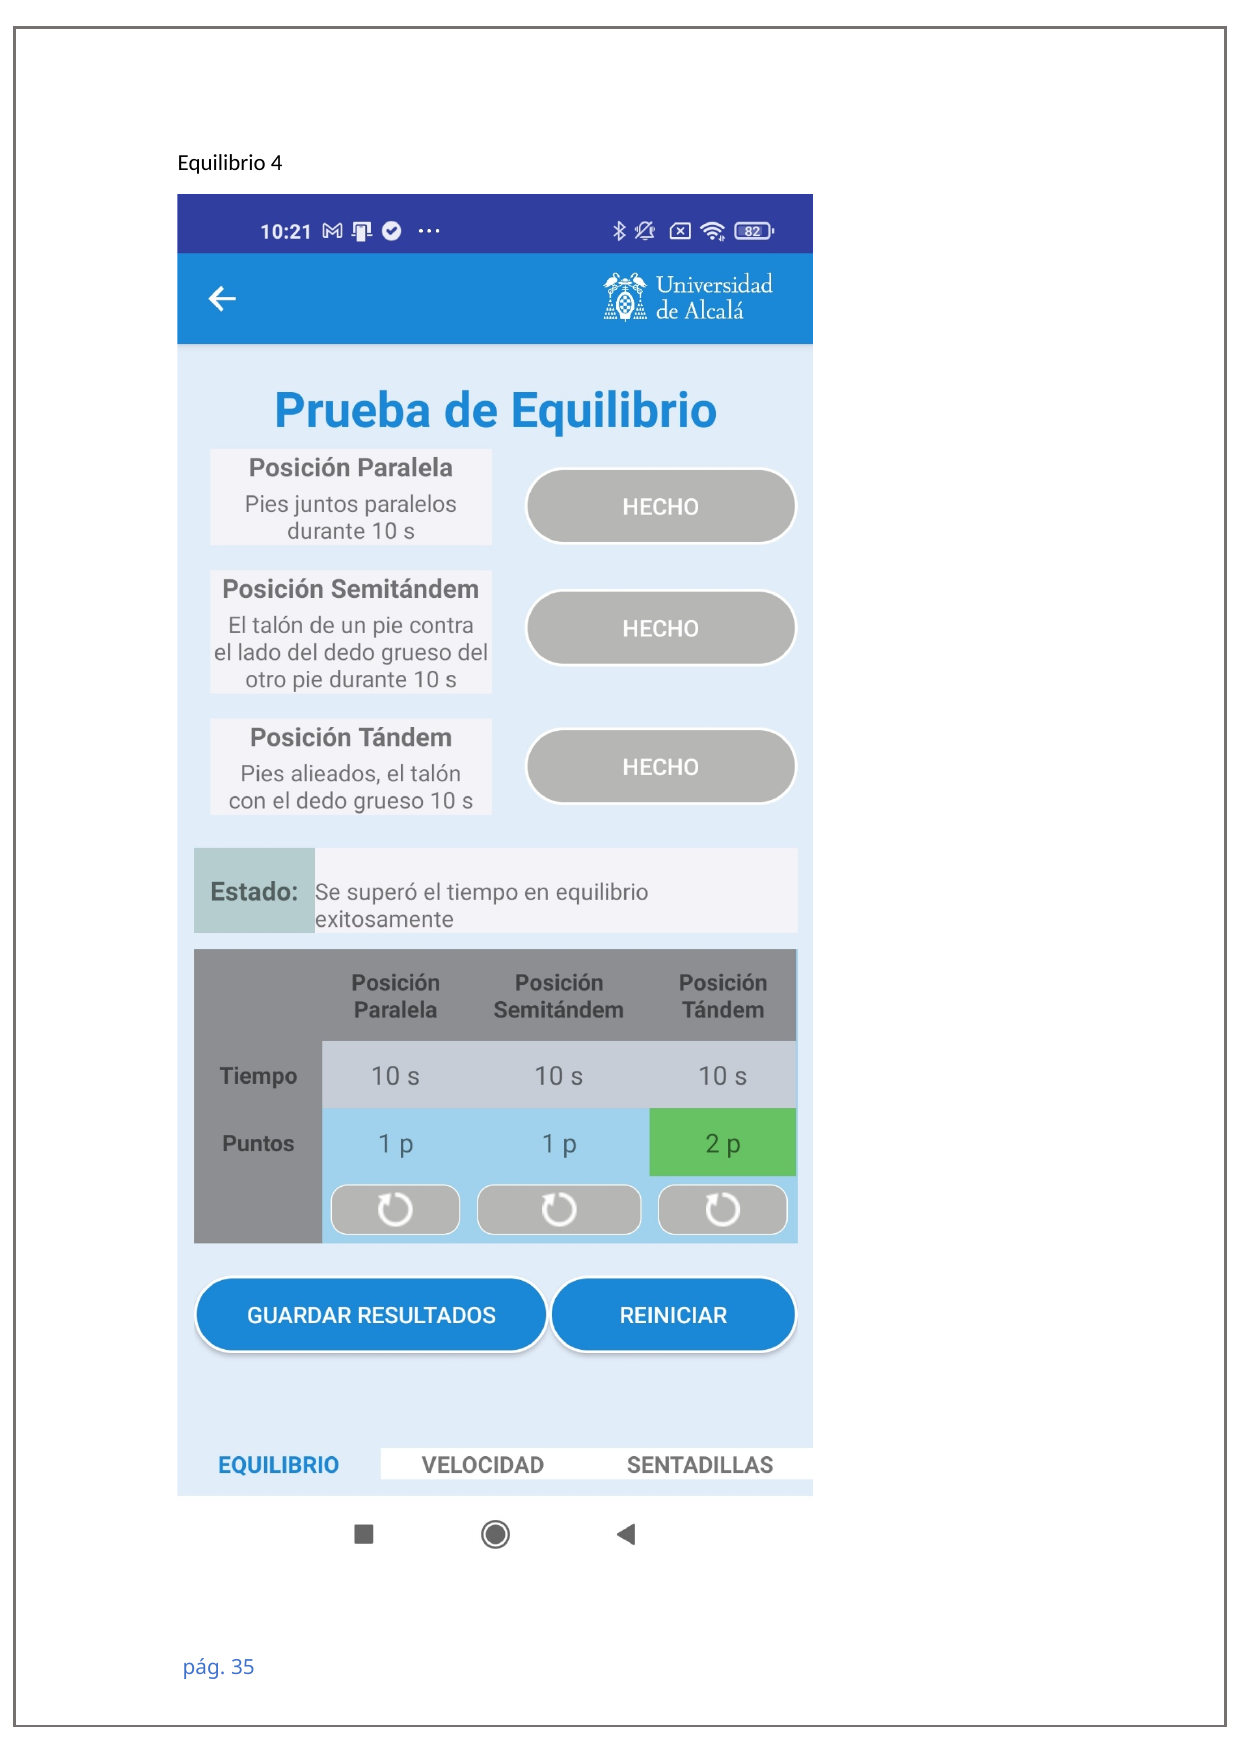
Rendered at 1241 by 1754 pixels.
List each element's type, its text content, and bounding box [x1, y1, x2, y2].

picture [177, 194, 813, 1572]
text Equilibrio 4 [177, 148, 1063, 176]
